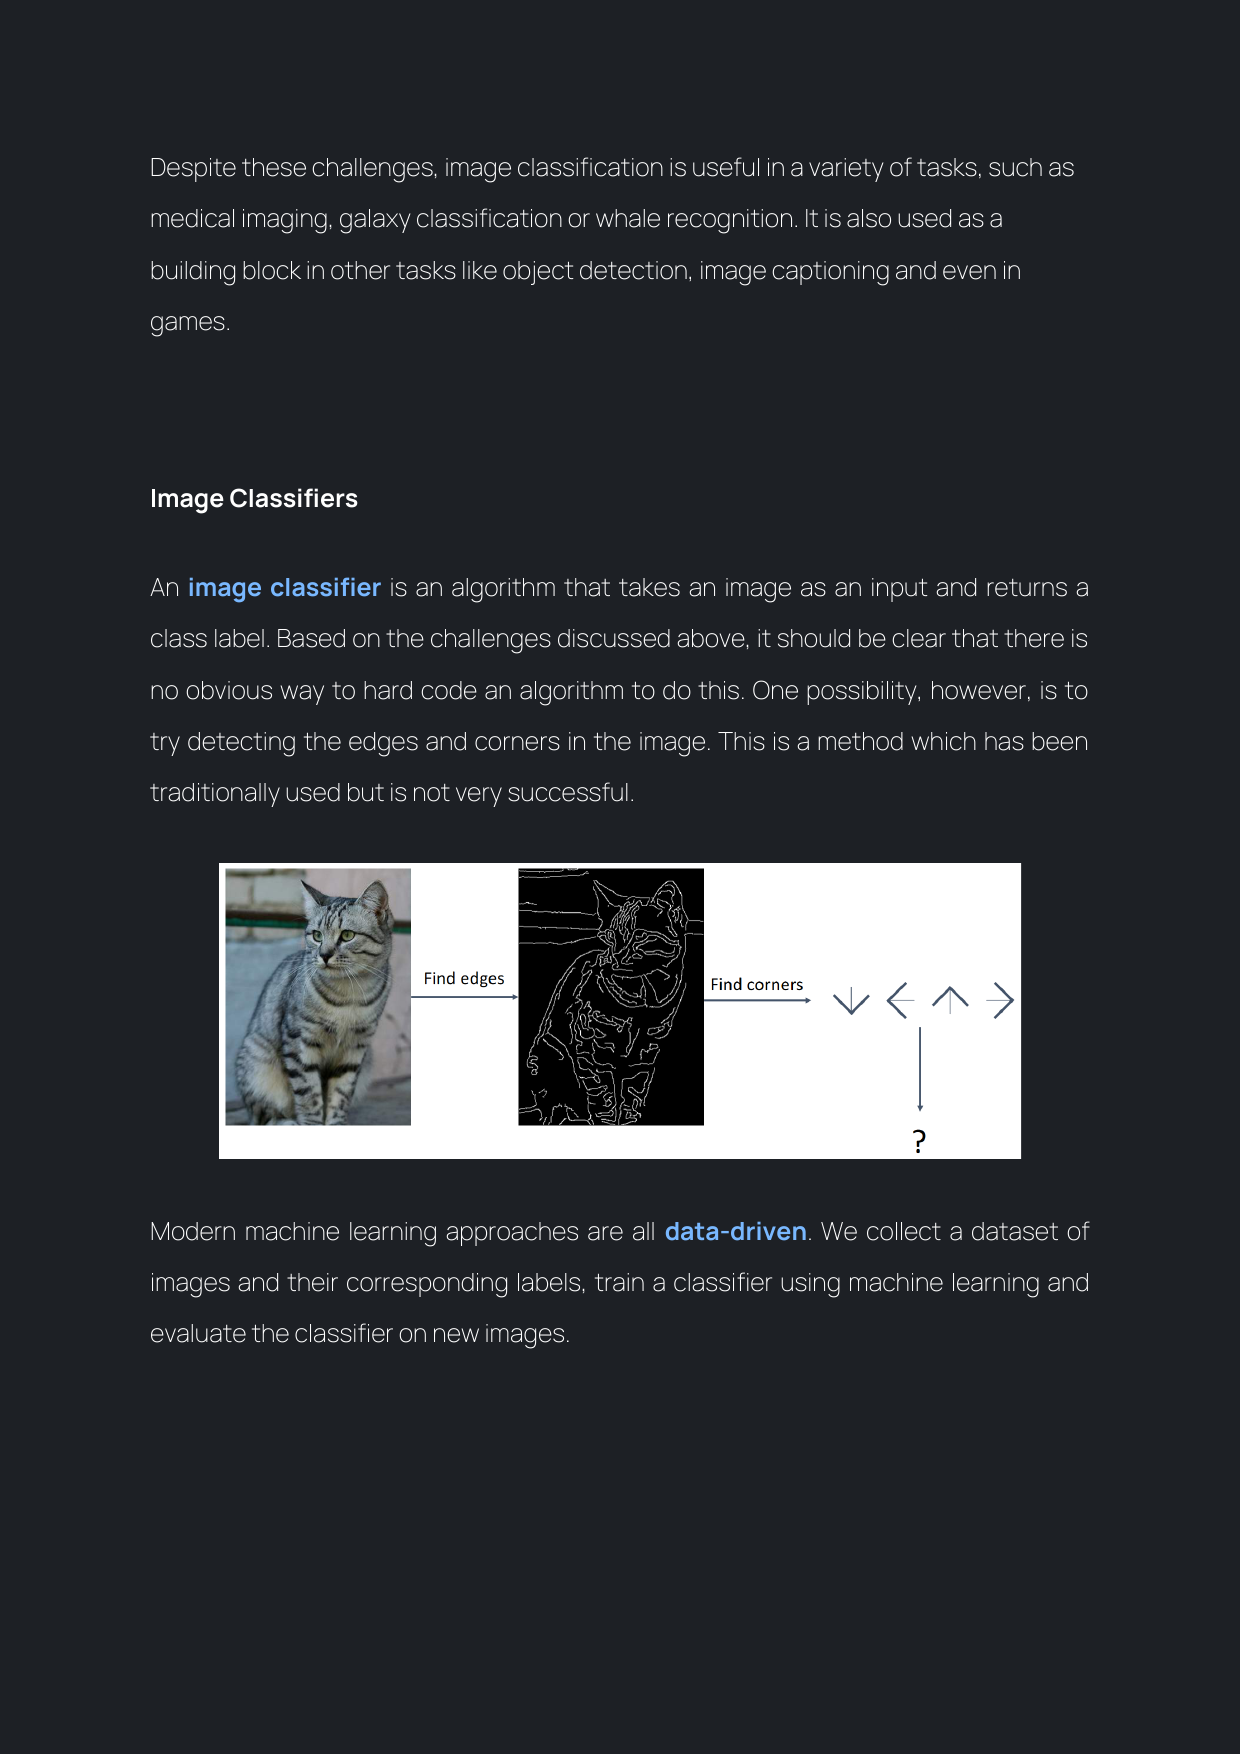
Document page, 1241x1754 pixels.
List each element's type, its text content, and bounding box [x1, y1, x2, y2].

picture [219, 863, 1022, 1159]
text Modern machine learning approaches are all data-driven. We collect a dataset of images and their corresponding labels, train a classifier using machine learning and evaluate the classifier on new images. [150, 1214, 1090, 1350]
text An image classifier is an algorithm that takes an image as an input and returns a class label. Based on the challenges discussed above, it should be clear that there is no obvious way to hard code an algorithm to do this. One possibility, however, is to try detecting the edges and corners in the image. This is a method which has been traditionally used but is not very successful. [150, 570, 1090, 809]
subtitle Image Classifiers [150, 481, 1090, 515]
text Despite these challenges, image classification is useful in a variety of tasks, such as medical imaging, galaxy classification or whale recognition. It is also used as a building block in other tasks like object detection, image captioning and even in games. [150, 150, 1090, 338]
